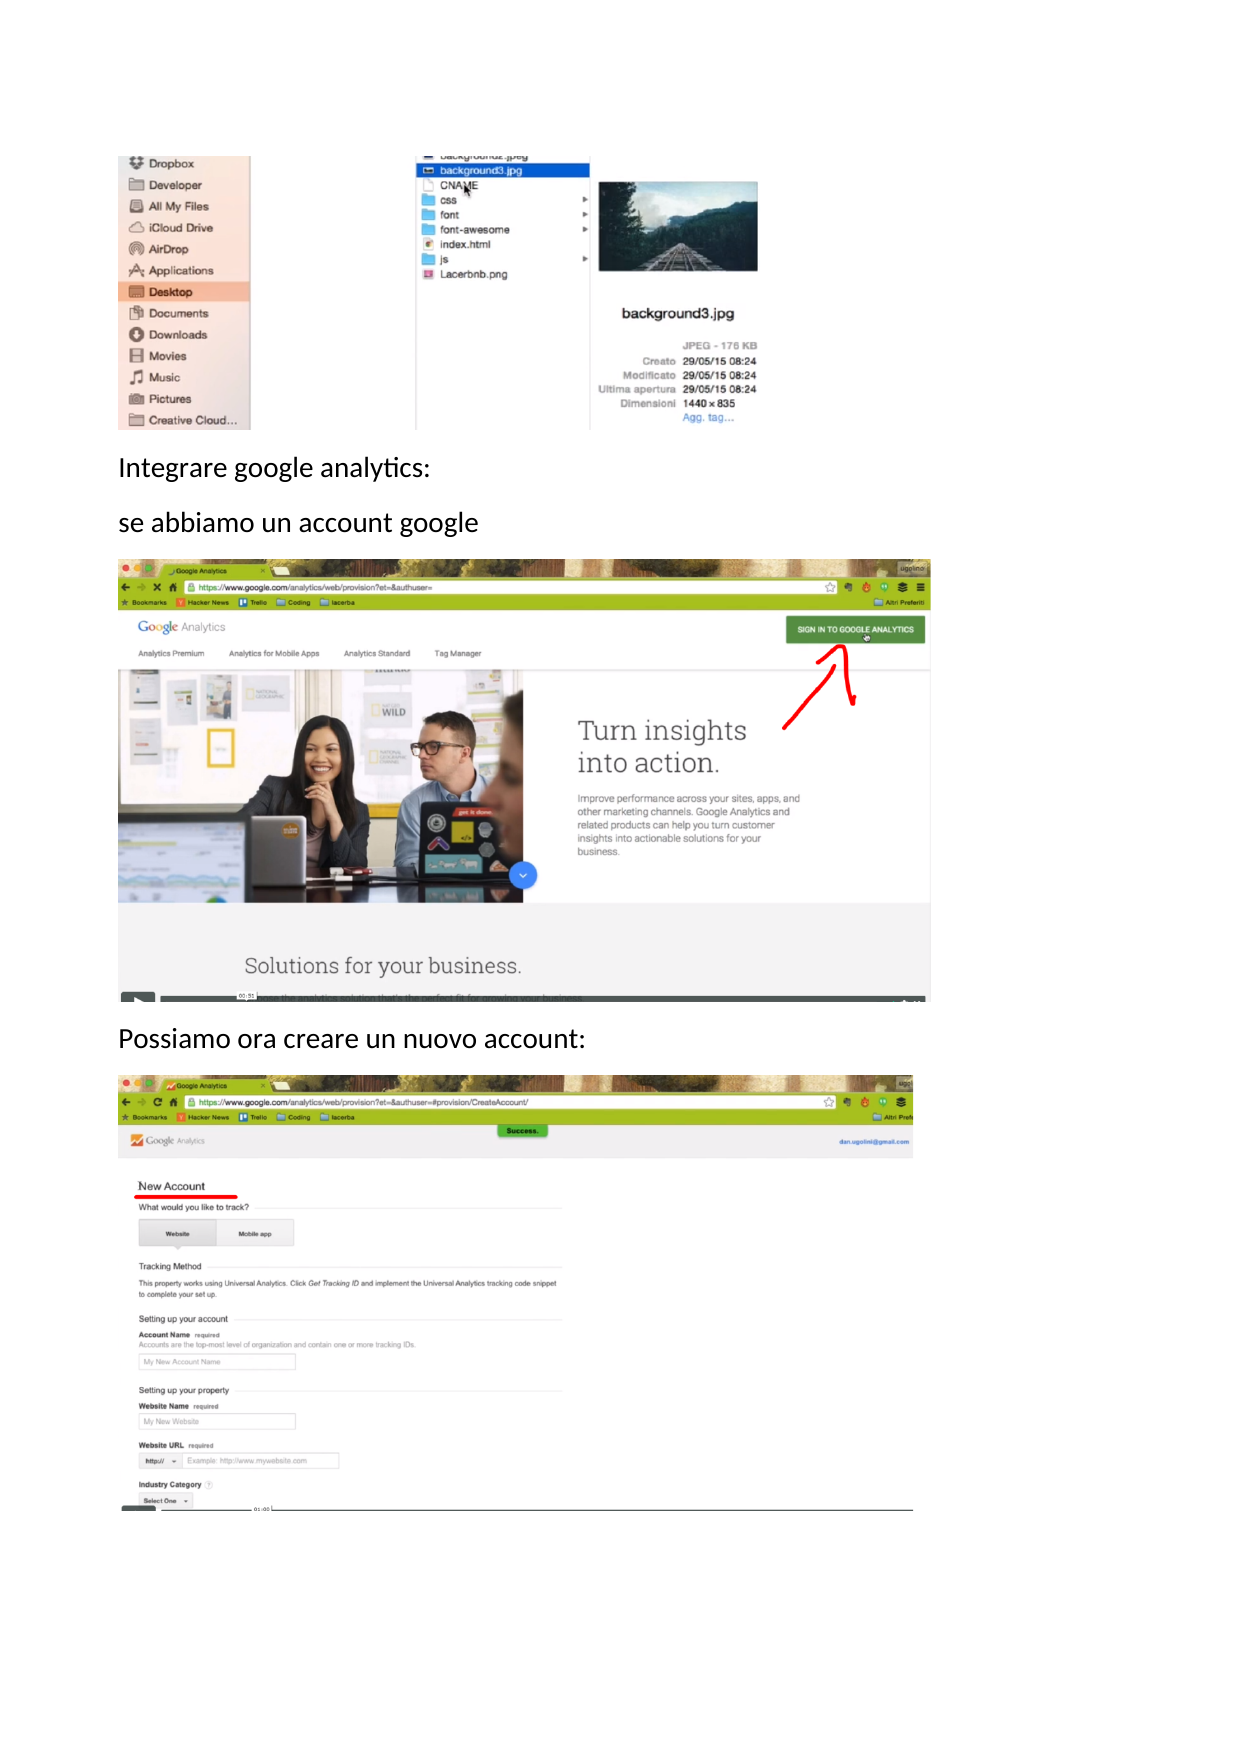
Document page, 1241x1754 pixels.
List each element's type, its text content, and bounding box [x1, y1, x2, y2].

picture [118, 1075, 914, 1511]
text Integrare google analytics: [118, 449, 1122, 484]
text se abbiamo un account google [118, 504, 1122, 539]
picture [118, 147, 761, 430]
text Possiamo ora creare un nuovo account: [118, 1021, 1122, 1056]
picture [118, 559, 934, 1002]
